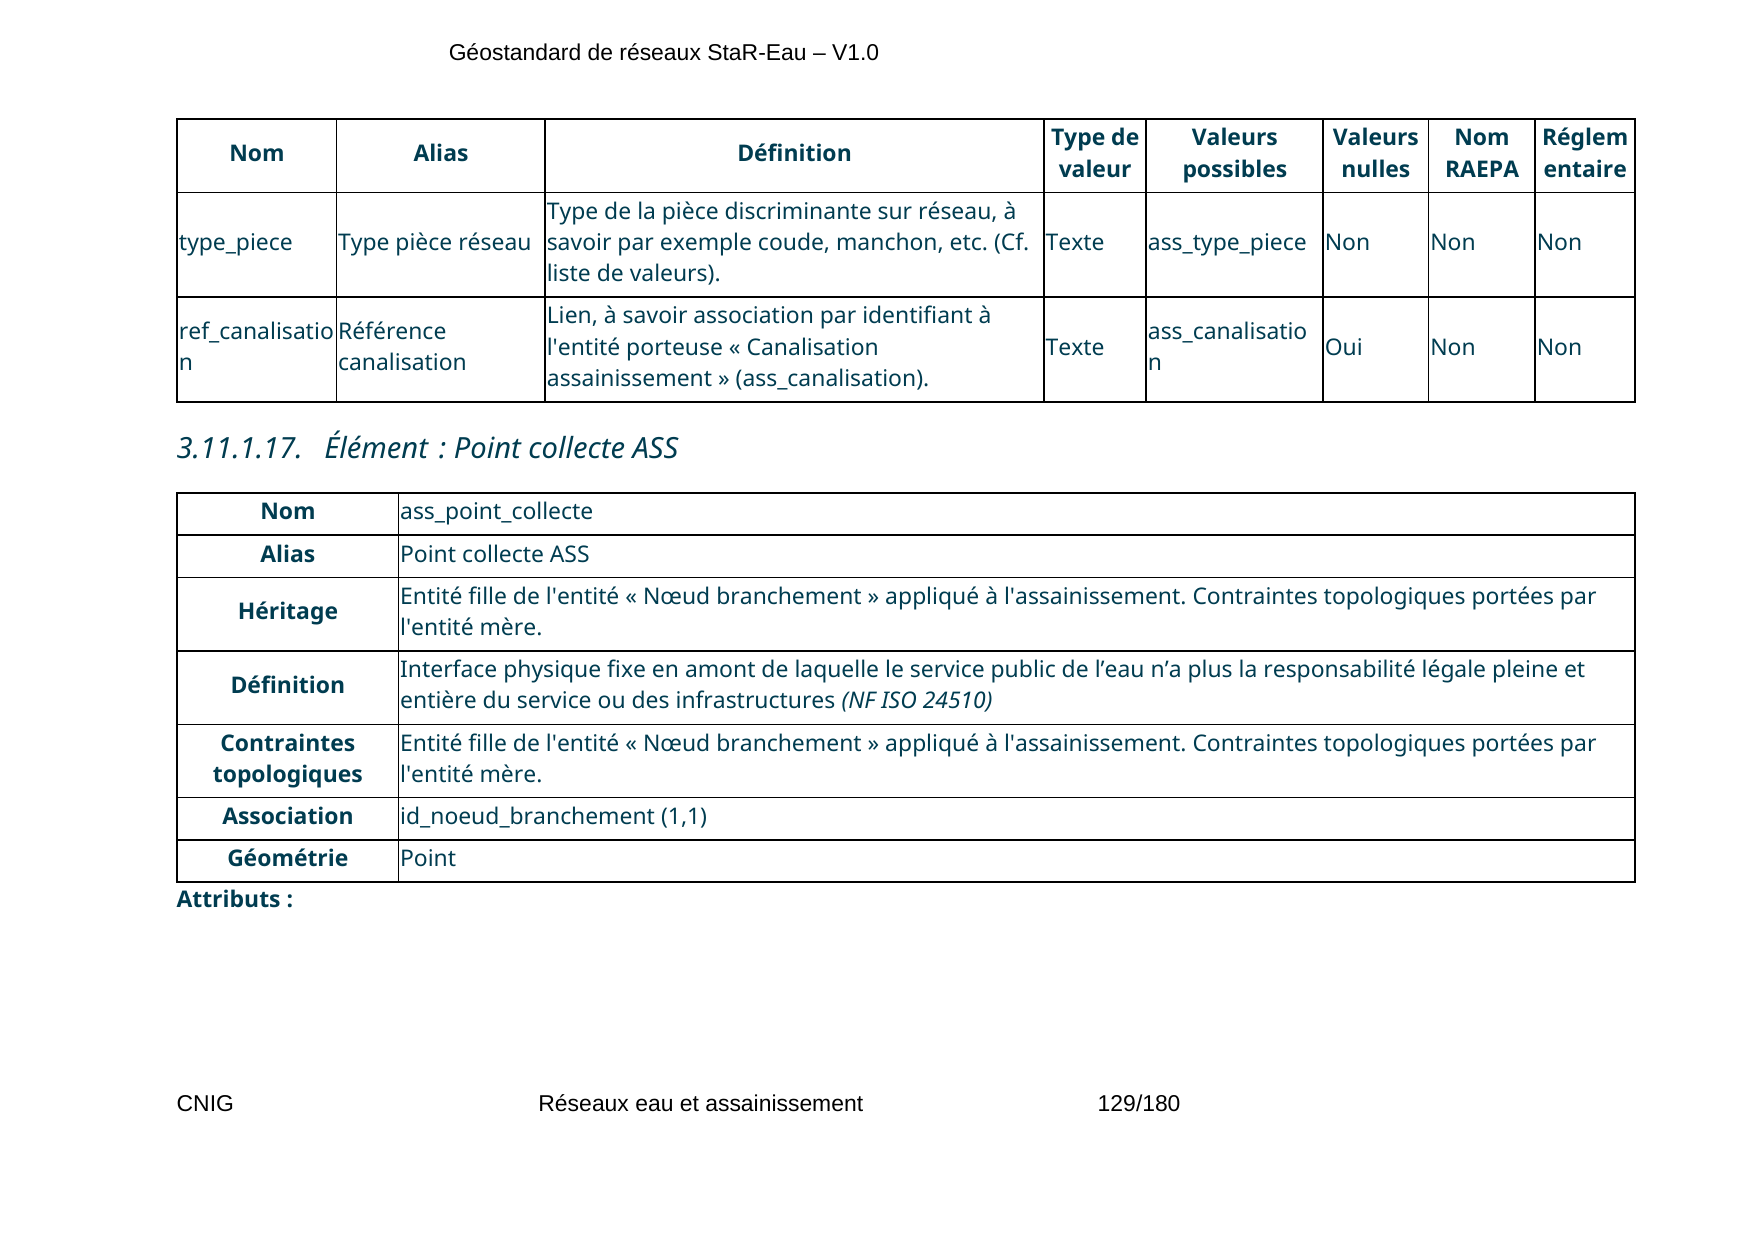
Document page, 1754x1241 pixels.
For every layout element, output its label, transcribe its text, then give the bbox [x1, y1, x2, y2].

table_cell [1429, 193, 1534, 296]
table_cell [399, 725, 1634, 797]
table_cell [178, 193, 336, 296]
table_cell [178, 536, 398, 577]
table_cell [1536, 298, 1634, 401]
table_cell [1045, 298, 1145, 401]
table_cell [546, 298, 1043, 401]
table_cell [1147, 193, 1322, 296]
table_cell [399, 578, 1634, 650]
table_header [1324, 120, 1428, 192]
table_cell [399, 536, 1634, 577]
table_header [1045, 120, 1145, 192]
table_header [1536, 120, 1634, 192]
subtitle Élément : Point collecte ASS [176, 427, 1636, 467]
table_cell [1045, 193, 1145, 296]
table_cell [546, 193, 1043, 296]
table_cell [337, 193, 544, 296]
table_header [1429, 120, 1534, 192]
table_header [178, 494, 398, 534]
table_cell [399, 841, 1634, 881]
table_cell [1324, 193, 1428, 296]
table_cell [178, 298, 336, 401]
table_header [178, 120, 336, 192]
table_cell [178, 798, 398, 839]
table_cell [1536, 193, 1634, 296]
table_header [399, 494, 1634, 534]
text Attributs : [176, 883, 1636, 914]
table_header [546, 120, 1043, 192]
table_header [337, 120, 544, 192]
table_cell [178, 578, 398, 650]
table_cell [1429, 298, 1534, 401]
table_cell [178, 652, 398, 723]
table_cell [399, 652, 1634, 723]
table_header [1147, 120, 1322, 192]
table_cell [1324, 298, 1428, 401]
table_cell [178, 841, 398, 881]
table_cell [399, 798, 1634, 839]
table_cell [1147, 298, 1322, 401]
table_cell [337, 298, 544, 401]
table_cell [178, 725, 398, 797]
